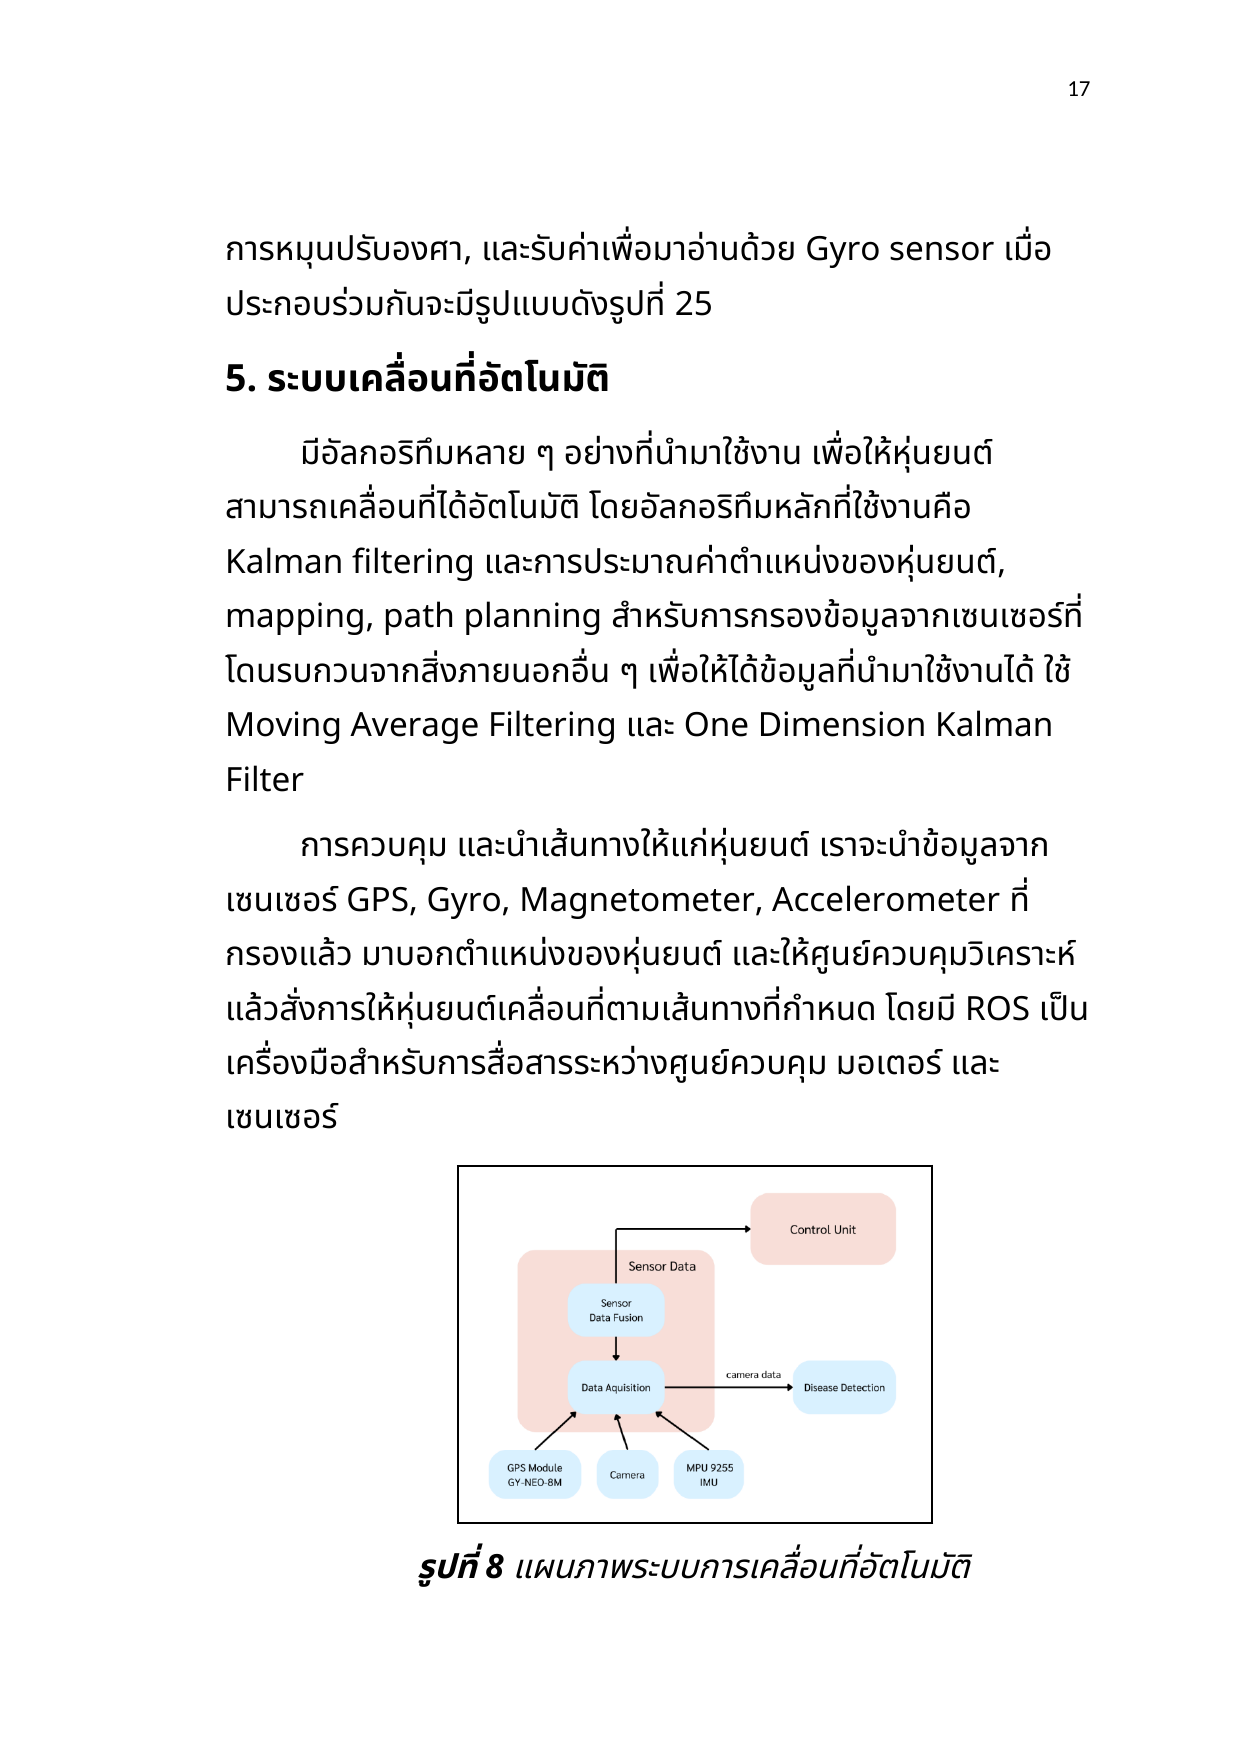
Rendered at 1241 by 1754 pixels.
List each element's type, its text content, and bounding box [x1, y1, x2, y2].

text รูปที่ 8 แผนภาพระบบการเคลื่อนที่อัตโนมัติ [225, 1543, 1090, 1593]
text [225, 225, 1090, 330]
text 5. ระบบเคลื่อนที่อัตโนมัติ [225, 351, 1090, 408]
text มีอัลกอริทึมหลาย ๆ อย่างที่นำมาใช้งาน เพื่อให้หุ่นยนต์สามารถเคลื่อนที่ได้อัตโนมัติ โดยอัลกอริทึมหลักที่ใช้งานคือ Kalman filtering และการประมาณค่าตำแหน่งของหุ่นยนต์, mapping, path planning สำหรับการกรองข้อมูลจากเซนเซอร์ที่โดนรบกวนจากสิ่งภายนอกอื่น ๆ เพื่อให้ได้ข้อมูลที่นำมาใช้งานได้ ใช้ Moving Average Filtering และ One Dimension Kalman Filter [225, 429, 1090, 801]
picture [459, 1167, 931, 1522]
text การควบคุม และนำเส้นทางให้แก่หุ่นยนต์ เราจะนำข้อมูลจากเซนเซอร์ GPS, Gyro, Magnetometer, Accelerometer ที่กรองแล้ว มาบอกตำแหน่งของหุ่นยนต์ และให้ศูนย์ควบคุมวิเคราะห์แล้วสั่งการให้หุ่นยนต์เคลื่อนที่ตามเส้นทางที่กำหนด โดยมี ROS เป็นเครื่องมือสำหรับการสื่อสารระหว่างศูนย์ควบคุม มอเตอร์ และเซนเซอร์ [225, 821, 1090, 1144]
